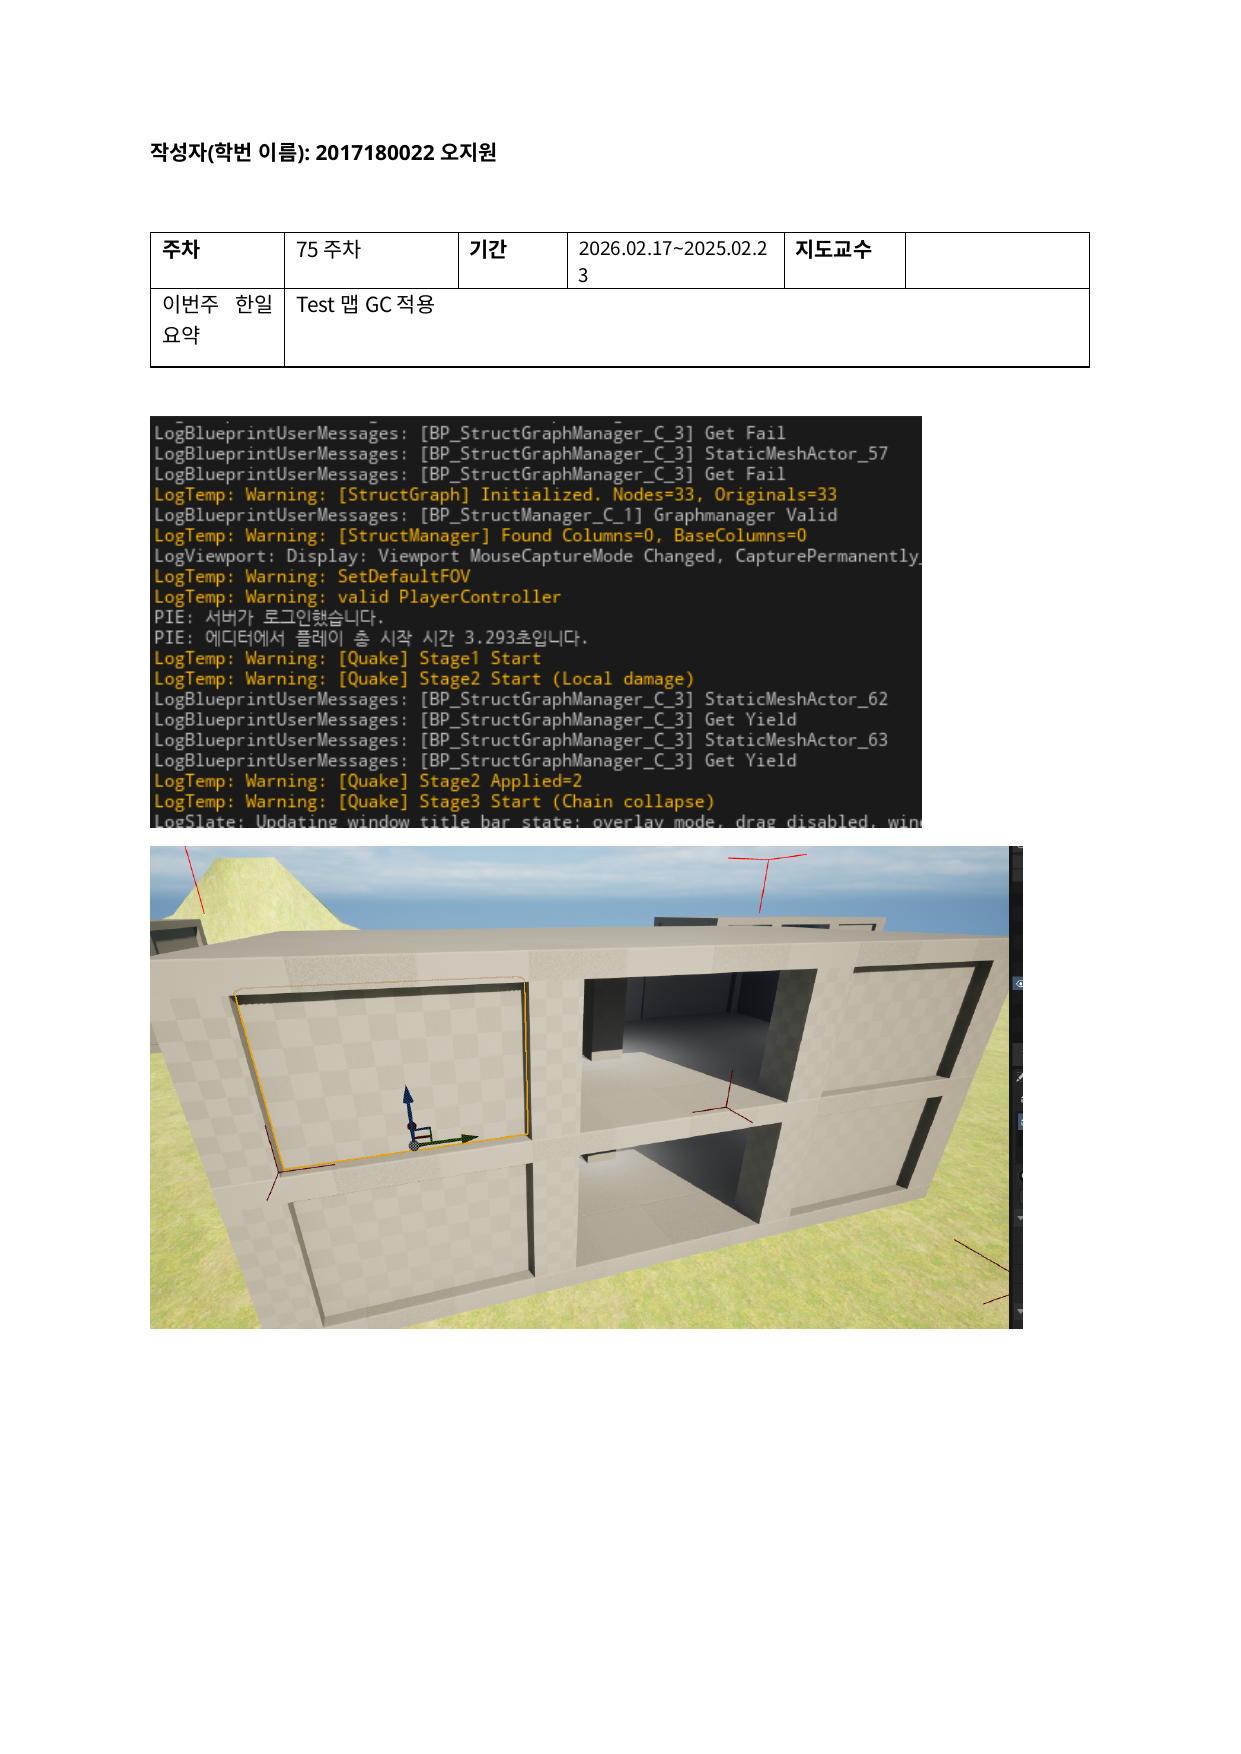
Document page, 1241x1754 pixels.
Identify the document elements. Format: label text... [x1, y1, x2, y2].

table_cell Test맵 GC적용 [285, 289, 1089, 366]
table_header 기간 [459, 233, 567, 288]
table_header 2026.02.17~2025.02.23 [568, 233, 784, 288]
table_header 지도교수 [785, 233, 905, 288]
table_cell 이번주 한일 요약 [151, 289, 284, 366]
table_header [906, 233, 1089, 288]
table_header 주차 [151, 233, 284, 288]
table_header 75주차 [285, 233, 458, 288]
